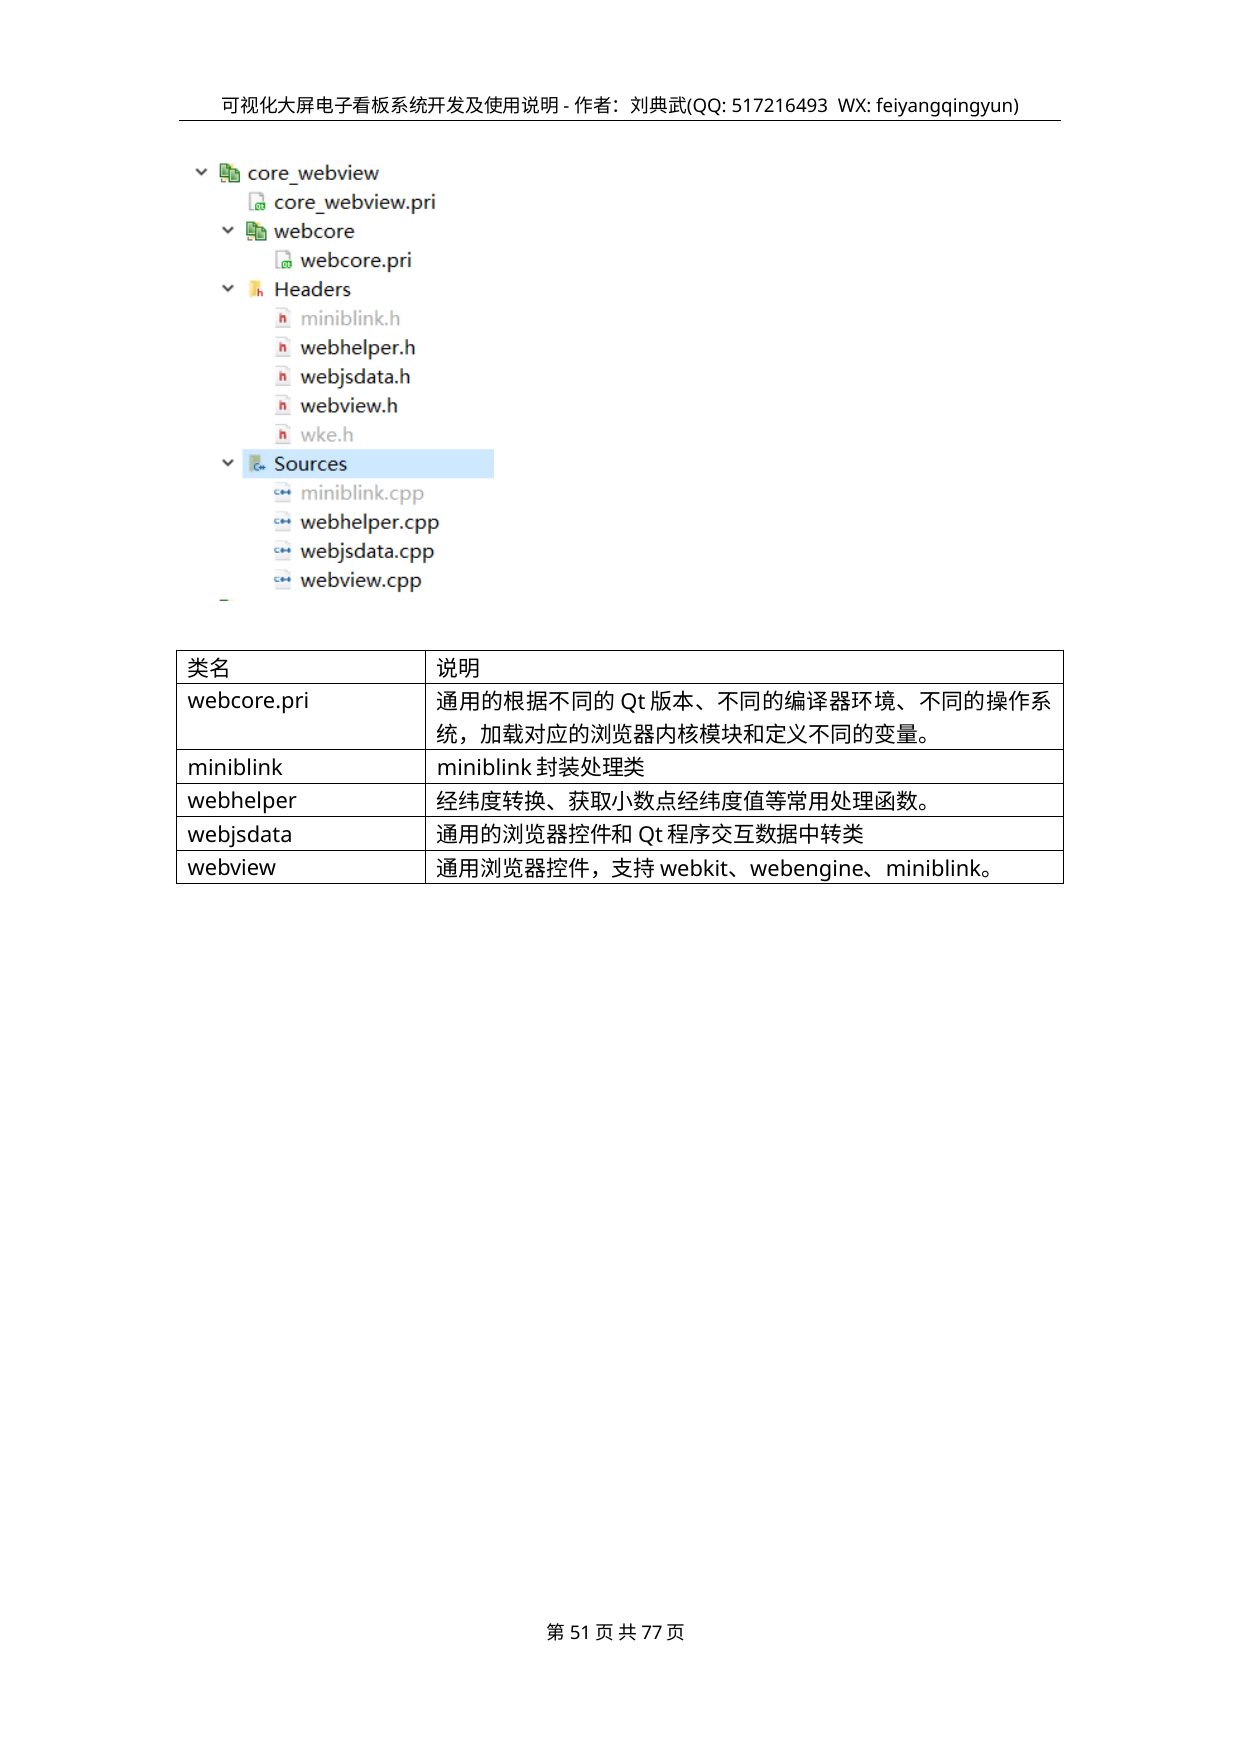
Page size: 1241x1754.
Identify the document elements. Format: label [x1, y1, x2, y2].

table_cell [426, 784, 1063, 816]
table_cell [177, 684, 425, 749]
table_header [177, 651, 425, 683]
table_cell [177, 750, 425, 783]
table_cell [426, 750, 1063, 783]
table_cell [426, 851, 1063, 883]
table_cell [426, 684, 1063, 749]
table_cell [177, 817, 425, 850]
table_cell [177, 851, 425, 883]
picture [187, 162, 494, 601]
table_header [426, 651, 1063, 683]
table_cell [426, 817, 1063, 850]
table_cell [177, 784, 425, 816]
